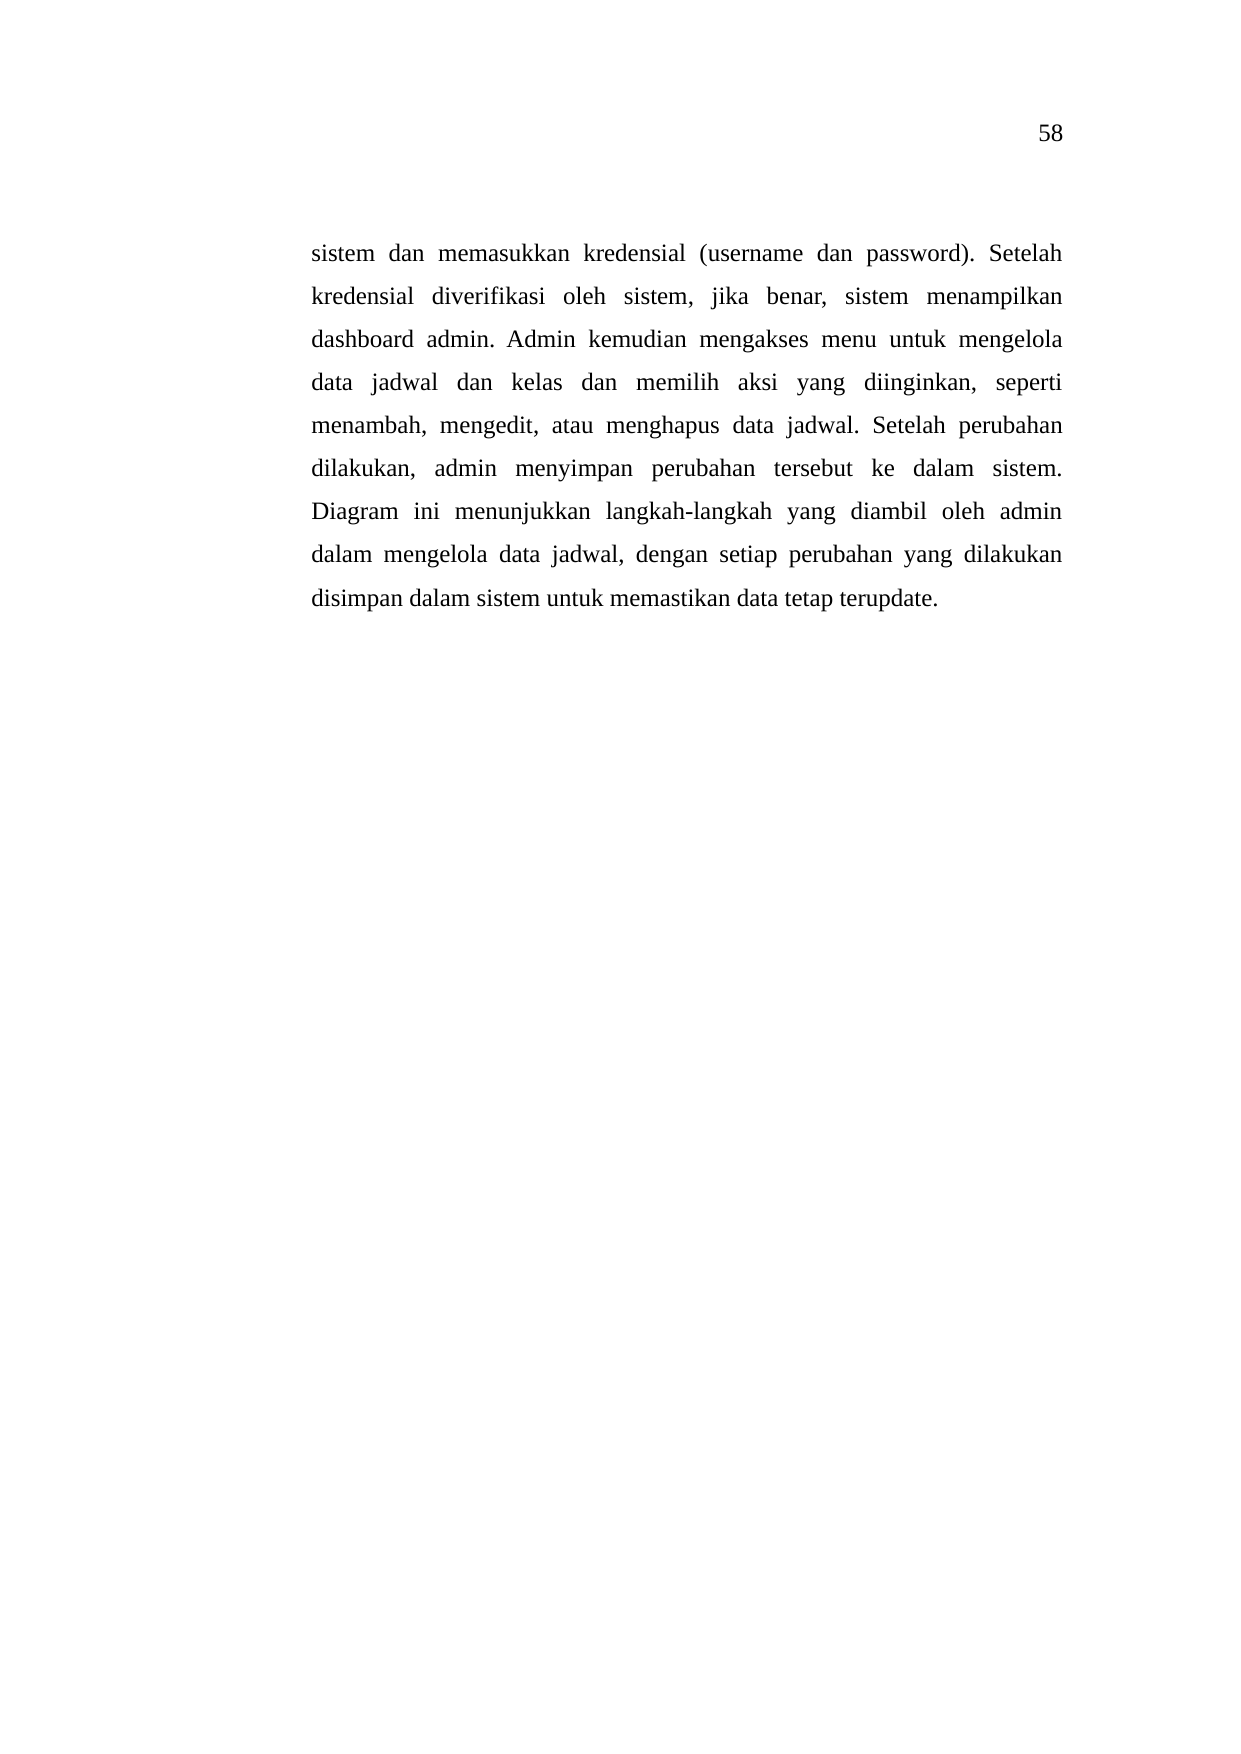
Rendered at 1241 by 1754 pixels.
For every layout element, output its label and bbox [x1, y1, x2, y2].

text [311, 238, 1063, 611]
